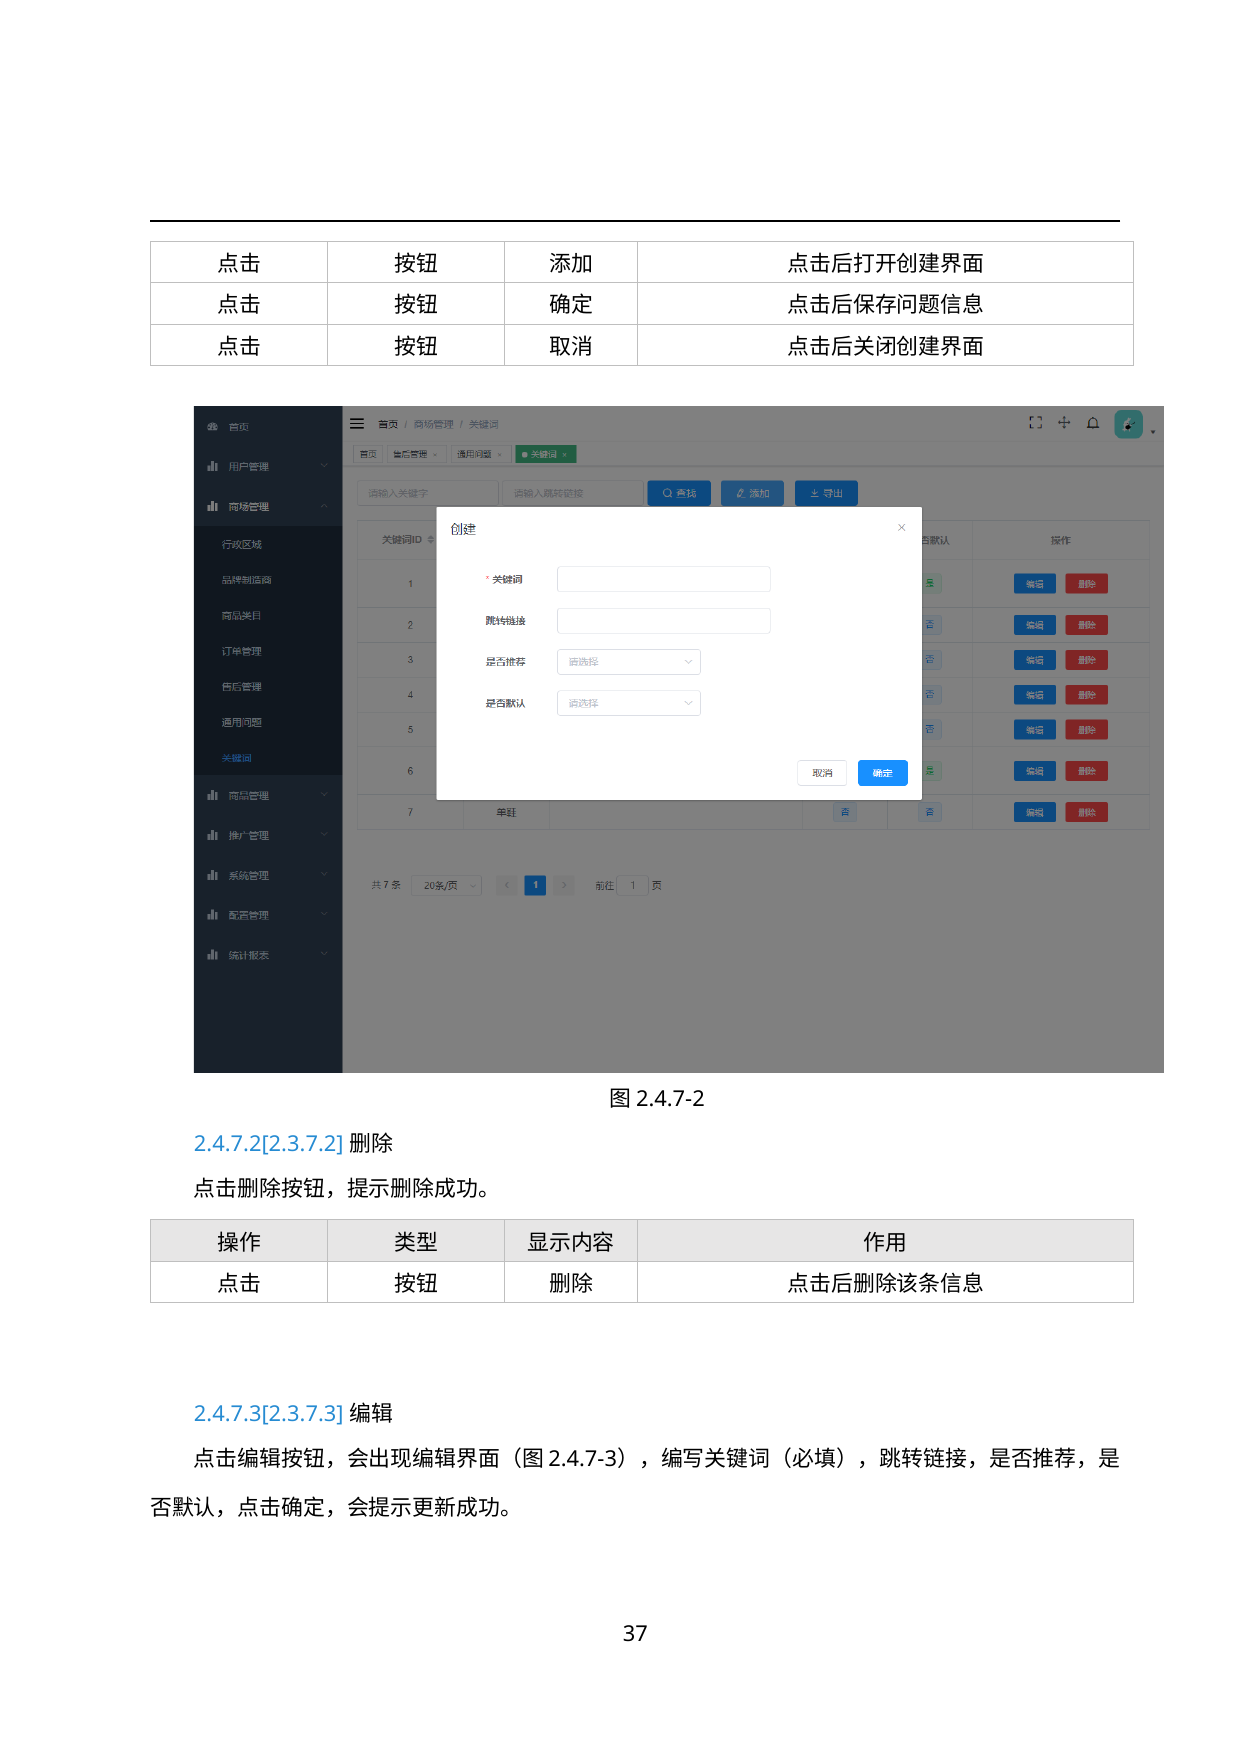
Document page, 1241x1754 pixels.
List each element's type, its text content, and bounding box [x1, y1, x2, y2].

table_cell 点击后删除该条信息 [638, 1262, 1133, 1302]
subtitle 删除 [150, 1126, 1120, 1158]
table_cell 按钮 [328, 242, 504, 282]
table_header 作用 [638, 1220, 1133, 1261]
table_cell 确定 [505, 283, 637, 323]
table_cell 点击 [151, 283, 327, 323]
table_cell 点击 [151, 325, 327, 365]
table_cell 添加 [505, 242, 637, 282]
table_header 显示内容 [505, 1220, 637, 1261]
table_cell 点击后关闭创建界面 [638, 325, 1133, 365]
picture [193, 406, 1164, 1073]
text 点击删除按钮，提示删除成功。 [150, 1171, 1120, 1203]
subtitle 编辑 [150, 1395, 1120, 1428]
table_header 类型 [328, 1220, 504, 1261]
table_cell 点击 [151, 242, 327, 282]
table_cell 按钮 [328, 325, 504, 365]
table_cell 点击后保存问题信息 [638, 283, 1133, 323]
text 图2.4.7-2 [150, 1081, 1120, 1113]
text 点击编辑按钮，会出现编辑界面（图2.4.7-3），编写关键词（必填），跳转链接，是否推荐，是否默认，点击确定，会提示更新成功。 [150, 1440, 1120, 1522]
table_cell 按钮 [328, 1262, 504, 1302]
table_cell 点击 [151, 1262, 327, 1302]
table_cell 删除 [505, 1262, 637, 1302]
table_header 操作 [151, 1220, 327, 1261]
table_cell 取消 [505, 325, 637, 365]
table_cell 按钮 [328, 283, 504, 323]
table_cell 点击后打开创建界面 [638, 242, 1133, 282]
